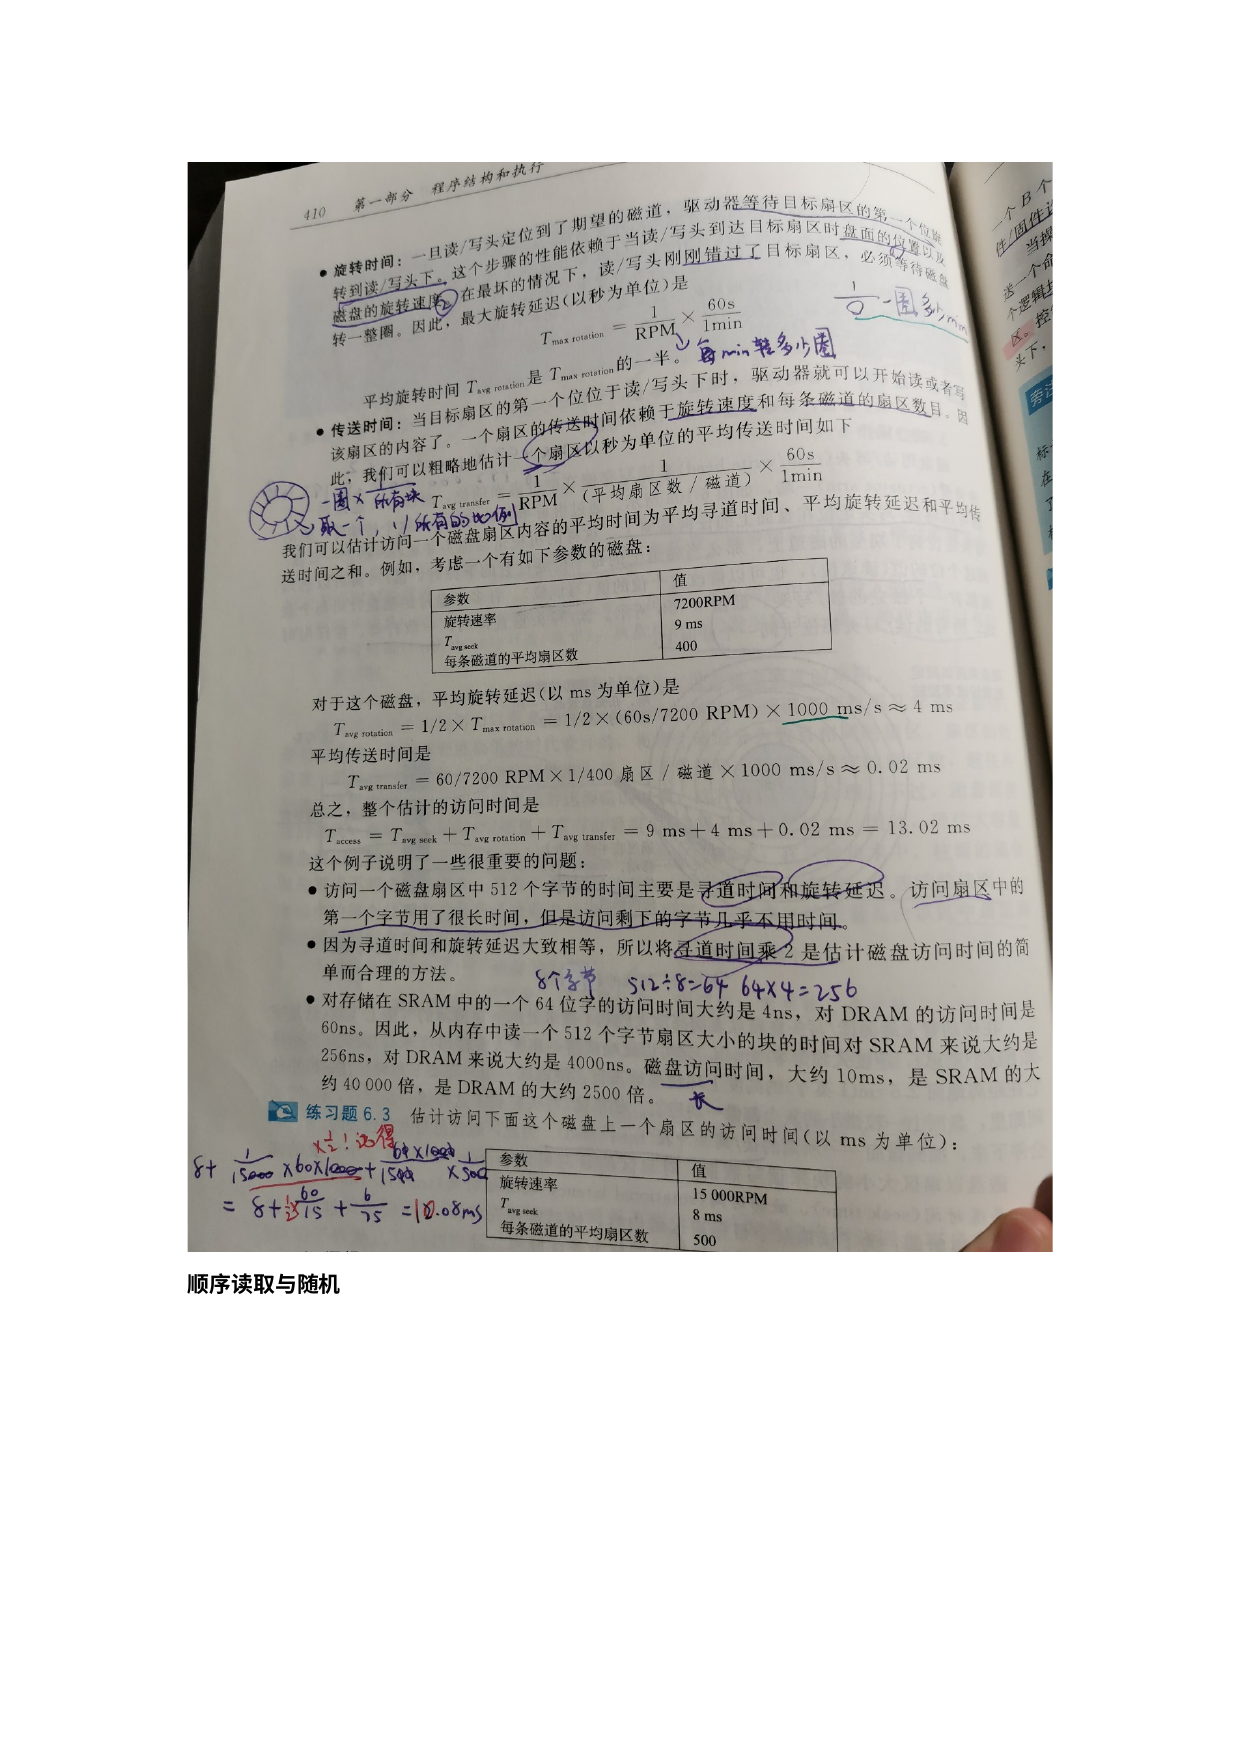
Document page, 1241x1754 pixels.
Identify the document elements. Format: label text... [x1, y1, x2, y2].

text 顺序读取与随机 [187, 1267, 1053, 1299]
picture [187, 162, 1053, 1252]
